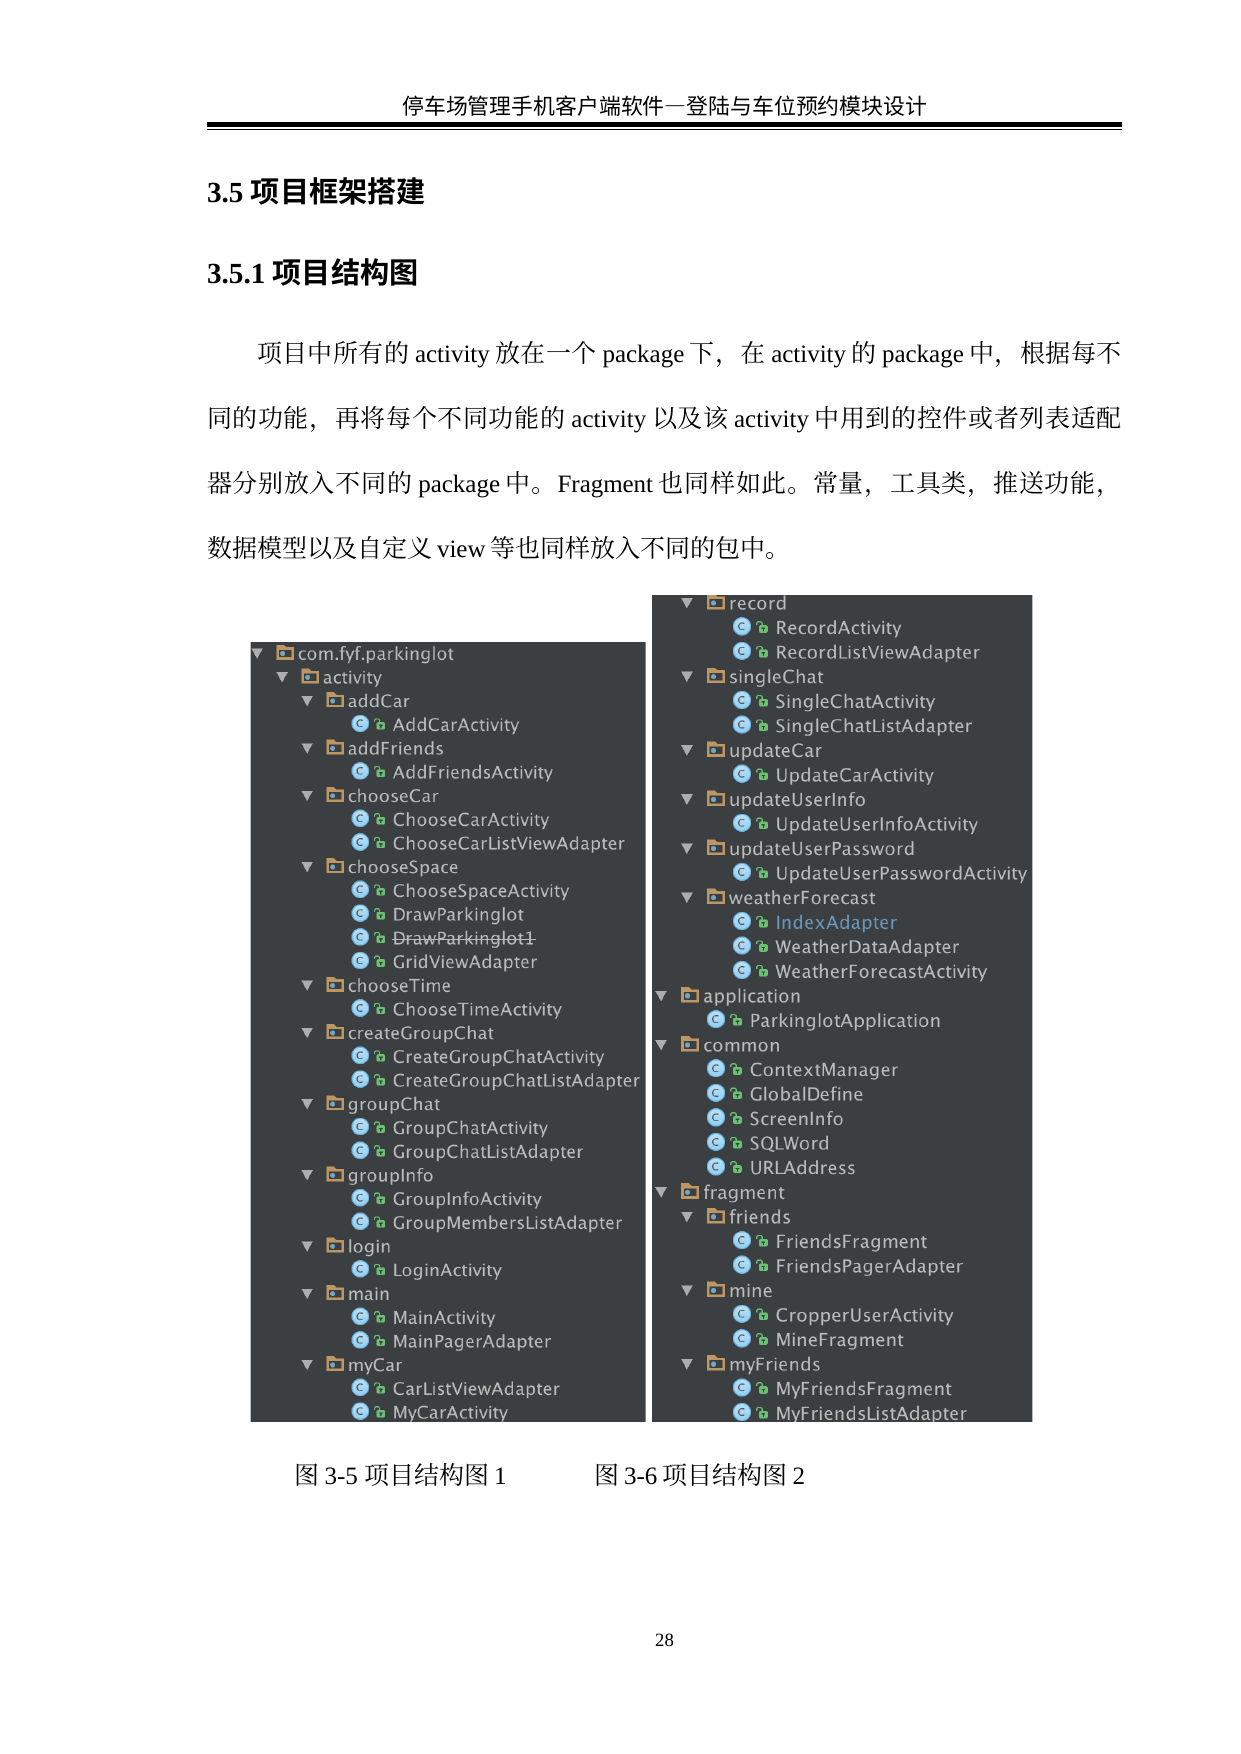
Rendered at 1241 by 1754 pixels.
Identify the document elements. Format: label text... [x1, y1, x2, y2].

subtitle 3.5.1 项目结构图 [207, 238, 1122, 303]
text 项目中所有的activity放在一个package下，在activity的package中，根据每不同的功能，再将每个不同功能的activity以及该activity中用到的控件或者列表适配器分别放入不同的package中。Fragment也同样如此。常量，工具类，推送功能，数据模型以及自定义view等也同样放入不同的包中。 [207, 319, 1122, 579]
picture [652, 595, 1033, 1422]
subtitle 3.5 项目框架搭建 [207, 157, 1122, 222]
picture [250, 642, 646, 1422]
text 图3-5 项目结构图1 图3-6项目结构图2 [207, 1441, 1122, 1506]
